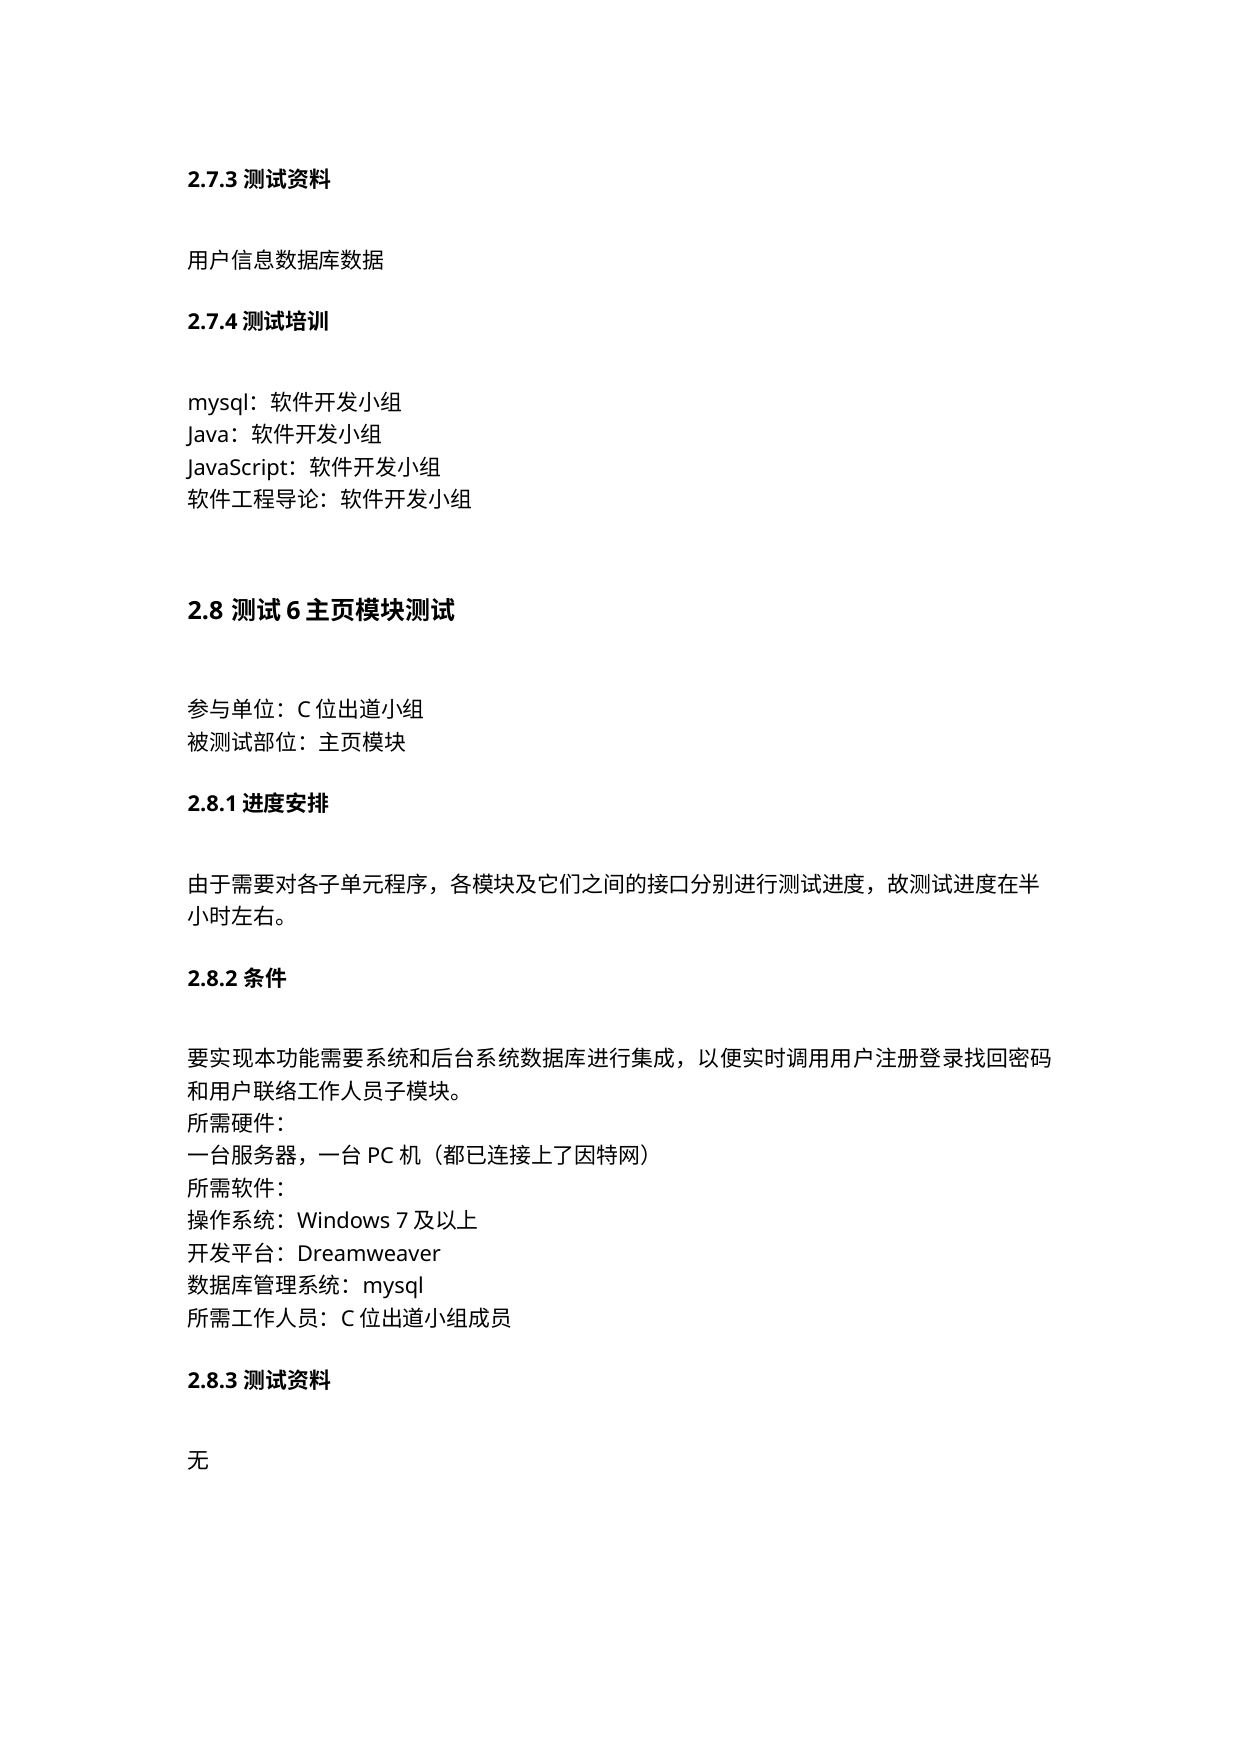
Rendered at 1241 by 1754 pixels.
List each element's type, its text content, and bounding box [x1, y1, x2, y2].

text 所需软件： [187, 1171, 1053, 1203]
subtitle 2.8.2 条件 [187, 960, 1053, 993]
text 用户信息数据库数据 [187, 242, 1053, 275]
text 软件工程导论：软件开发小组 [187, 482, 1053, 514]
subtitle 测试6主页模块测试 [187, 576, 1053, 641]
text mysql：软件开发小组 [187, 384, 1053, 417]
subtitle 2.7.4测试培训 [187, 304, 1053, 337]
text 一台服务器，一台PC 机（都已连接上了因特网） [187, 1138, 1053, 1171]
subtitle 2.8.1进度安排 [187, 786, 1053, 818]
subtitle 2.7.3 测试资料 [187, 162, 1053, 194]
text 开发平台：Dreamweaver [187, 1236, 1053, 1268]
text Java：软件开发小组 [187, 417, 1053, 449]
text 参与单位：C位出道小组 [187, 692, 1053, 724]
text 操作系统：Windows 7及以上 [187, 1203, 1053, 1236]
text 被测试部位：主页模块 [187, 724, 1053, 757]
text JavaScript：软件开发小组 [187, 449, 1053, 482]
text 无 [187, 1443, 1053, 1475]
text 所需硬件： [187, 1106, 1053, 1138]
text 由于需要对各子单元程序，各模块及它们之间的接口分别进行测试进度，故测试进度在半小时左右。 [187, 866, 1053, 931]
subtitle 2.8.3 测试资料 [187, 1362, 1053, 1395]
text 要实现本功能需要系统和后台系统数据库进行集成，以便实时调用用户注册登录找回密码和用户联络工作人员子模块。 [187, 1041, 1053, 1106]
text 数据库管理系统：mysql [187, 1268, 1053, 1301]
text 所需工作人员：C位出道小组成员 [187, 1301, 1053, 1333]
